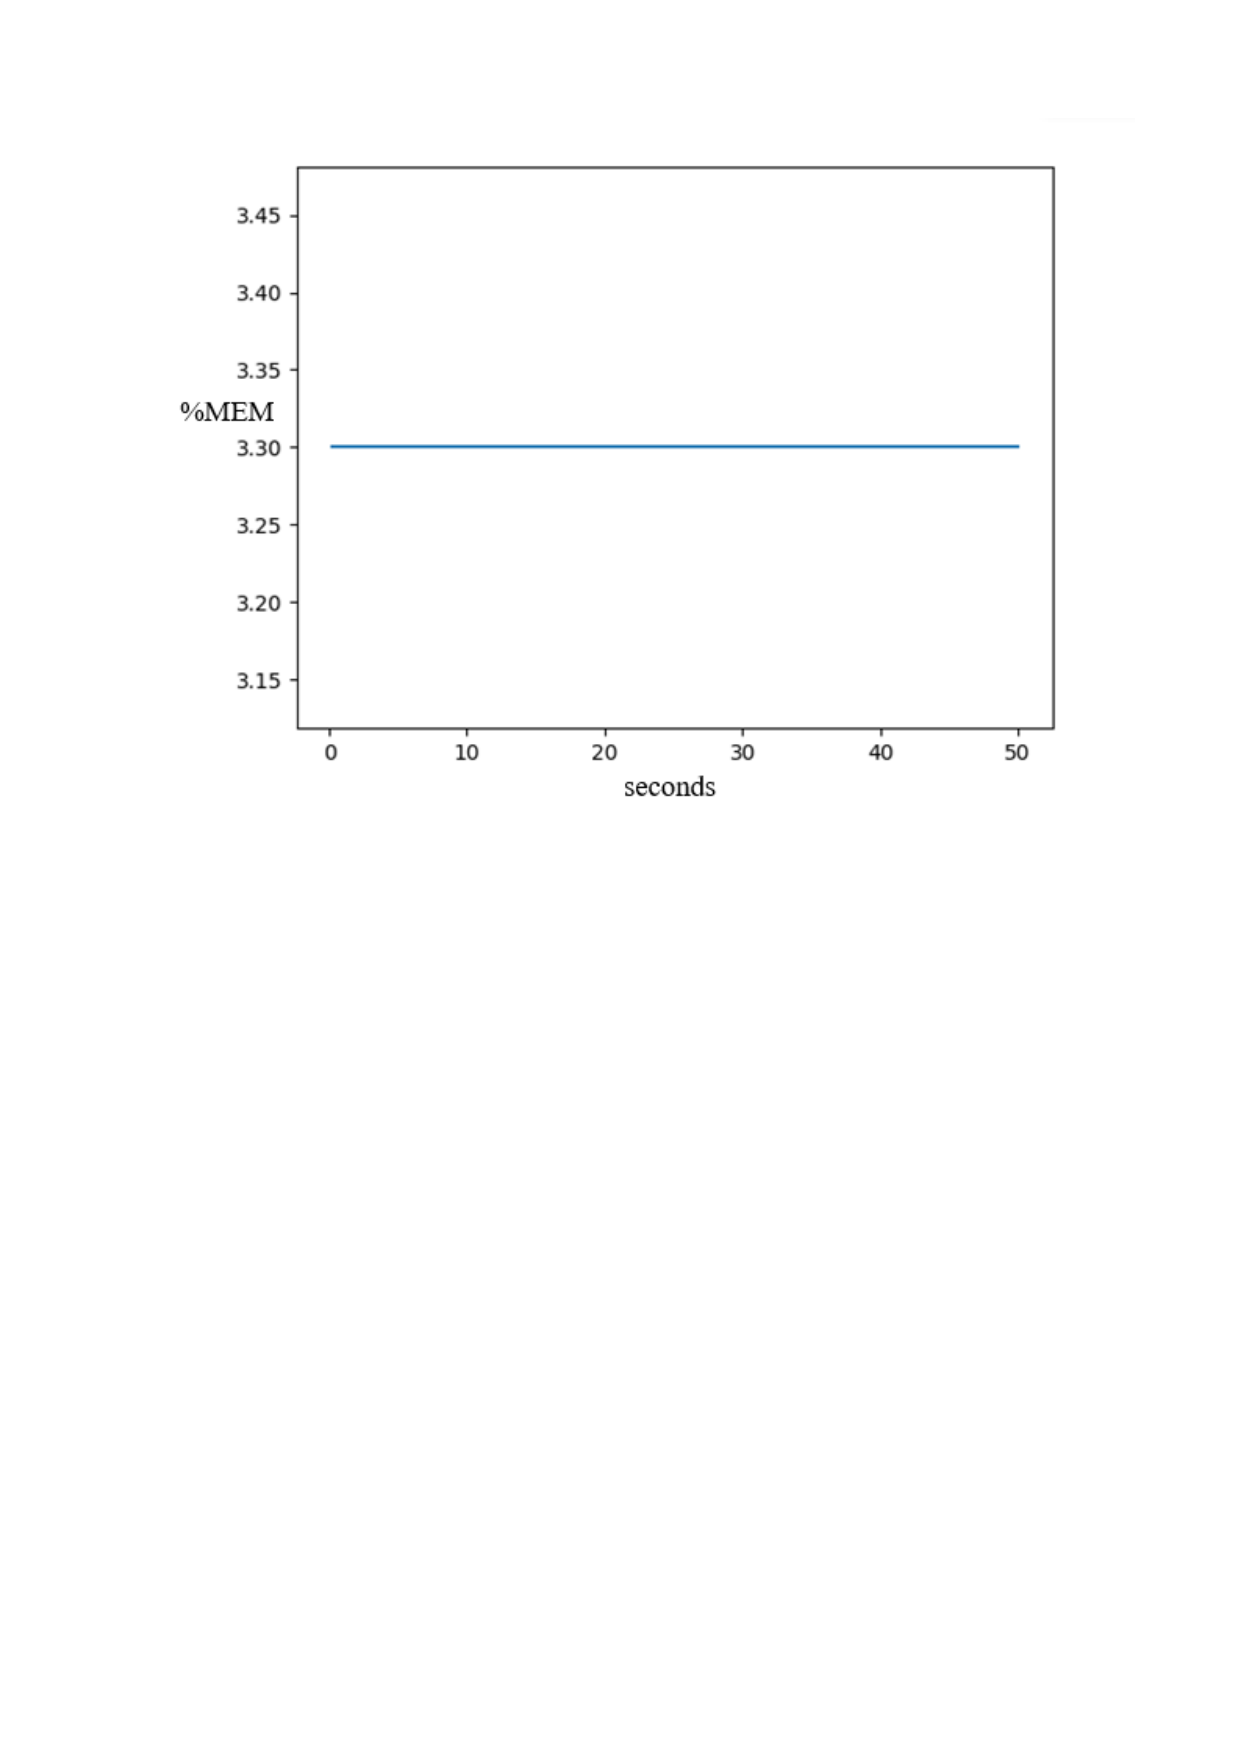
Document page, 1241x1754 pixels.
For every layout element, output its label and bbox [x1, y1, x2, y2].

picture [177, 118, 1135, 815]
